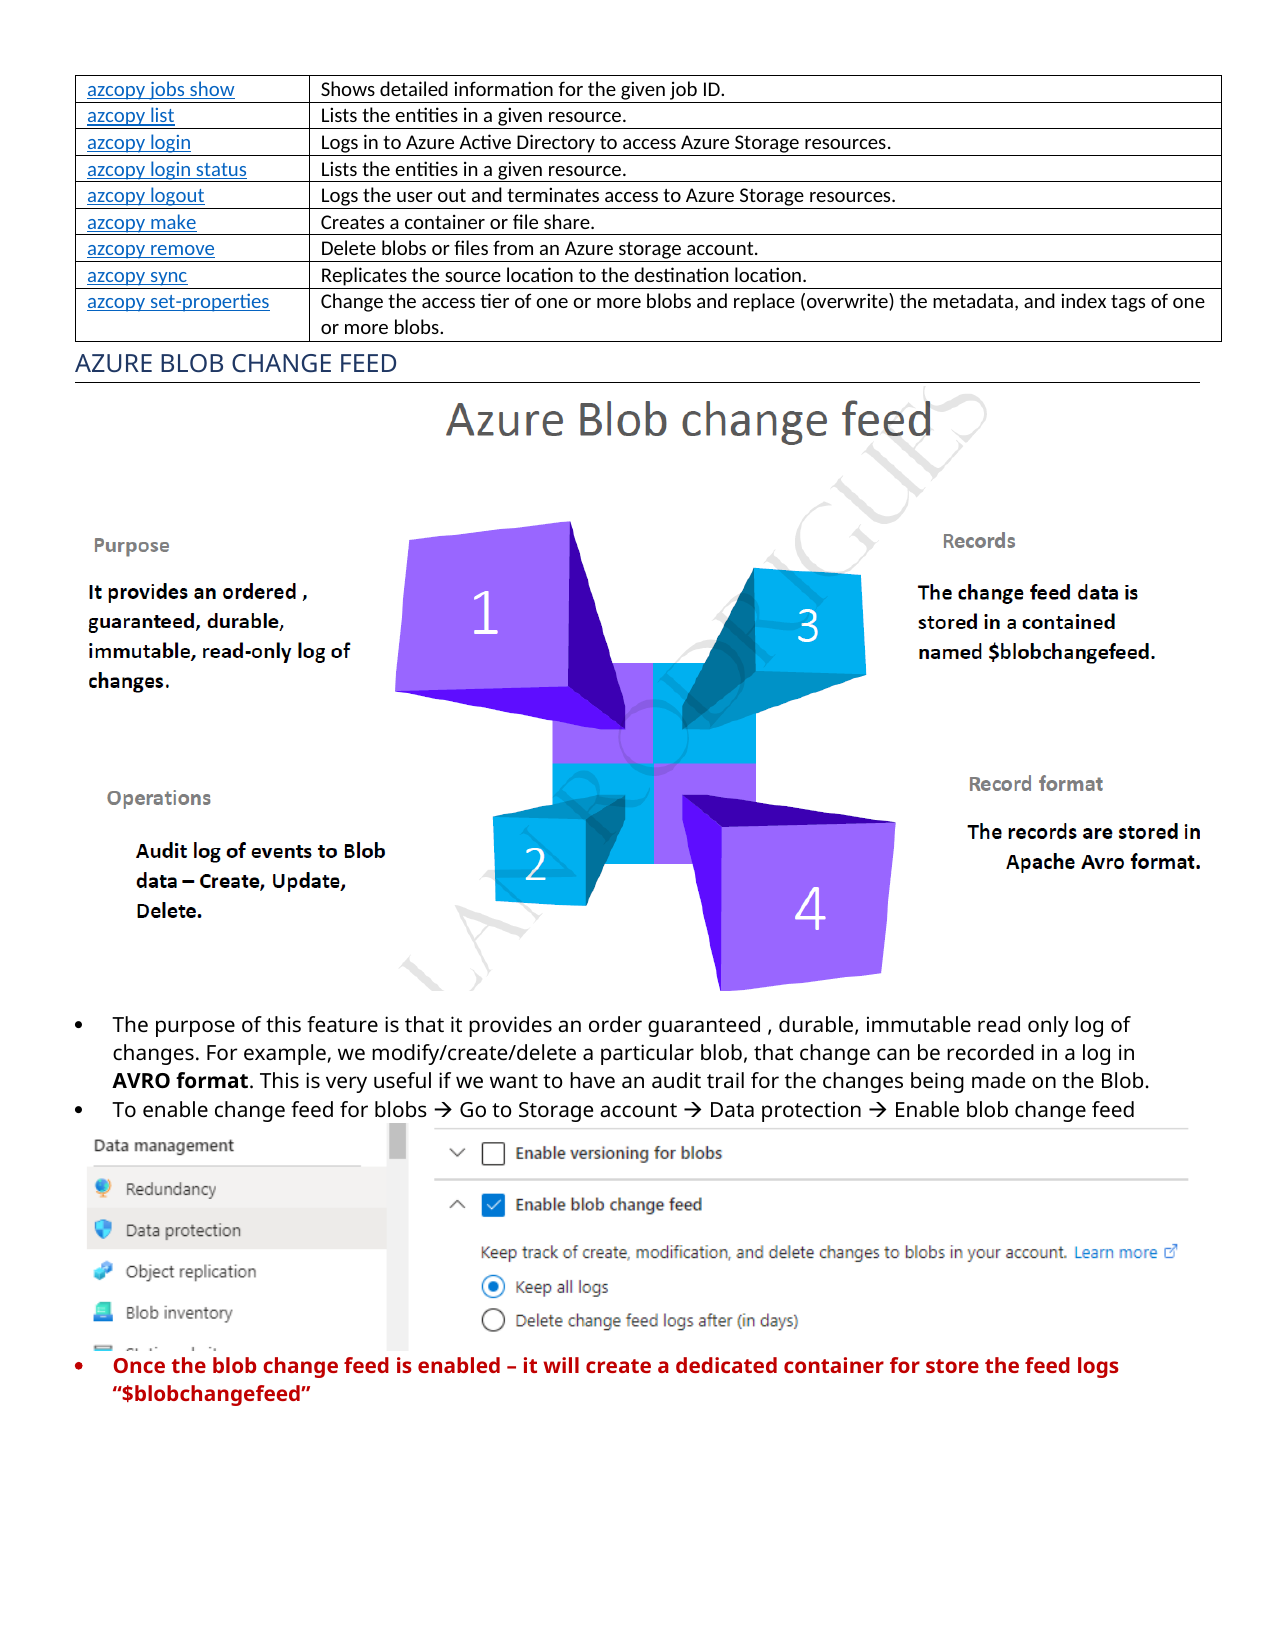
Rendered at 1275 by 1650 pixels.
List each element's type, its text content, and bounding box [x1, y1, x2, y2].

table_cell Lists the entities in a given resource. [310, 103, 1221, 128]
table_cell azcopy make [76, 209, 309, 234]
subtitle AZURE BLOB CHANGE FEED [75, 346, 1200, 382]
table_cell Logs in to Azure Active Directory to access Azure Storage resources. [310, 129, 1221, 155]
table_cell Delete blobs or files from an Azure storage account. [310, 235, 1221, 261]
picture [86, 1123, 1189, 1351]
table_cell azcopy list [76, 103, 309, 128]
table_cell azcopy login [76, 129, 309, 155]
table_cell Replicates the source location to the destination location. [310, 262, 1221, 287]
table_cell azcopy remove [76, 235, 309, 261]
table_cell Shows detailed information for the given job ID. [310, 76, 1221, 102]
table_cell azcopy sync [76, 262, 309, 287]
table_cell azcopy logout [76, 182, 309, 208]
table_cell Lists the entities in a given resource. [310, 156, 1221, 181]
list To enable change feed for blobs Go to Storage account Data protection Enable blob change feed [75, 1095, 1200, 1123]
table_cell azcopy jobs show [76, 76, 309, 102]
table_cell azcopy set-properties [76, 289, 309, 341]
table_cell Creates a container or file share. [310, 209, 1221, 234]
list Once the blob change feed is enabled – it will create a dedicated container for store the feed logs “$blobchangefeed” [75, 1351, 1200, 1408]
picture [75, 386, 1200, 991]
table_cell Change the access tier of one or more blobs and replace (overwrite) the metadata, and index tags of one or more blobs. [310, 289, 1221, 341]
list The purpose of this feature is that it provides an order guaranteed , durable, immutable read only log of changes. For example, we modify/create/delete a particular blob, that change can be recorded in a log in AVRO format. This is very useful if we want to have an audit trail for the changes being made on the Blob. [75, 1010, 1200, 1095]
table_cell Logs the user out and terminates access to Azure Storage resources. [310, 182, 1221, 208]
table_cell azcopy login status [76, 156, 309, 181]
